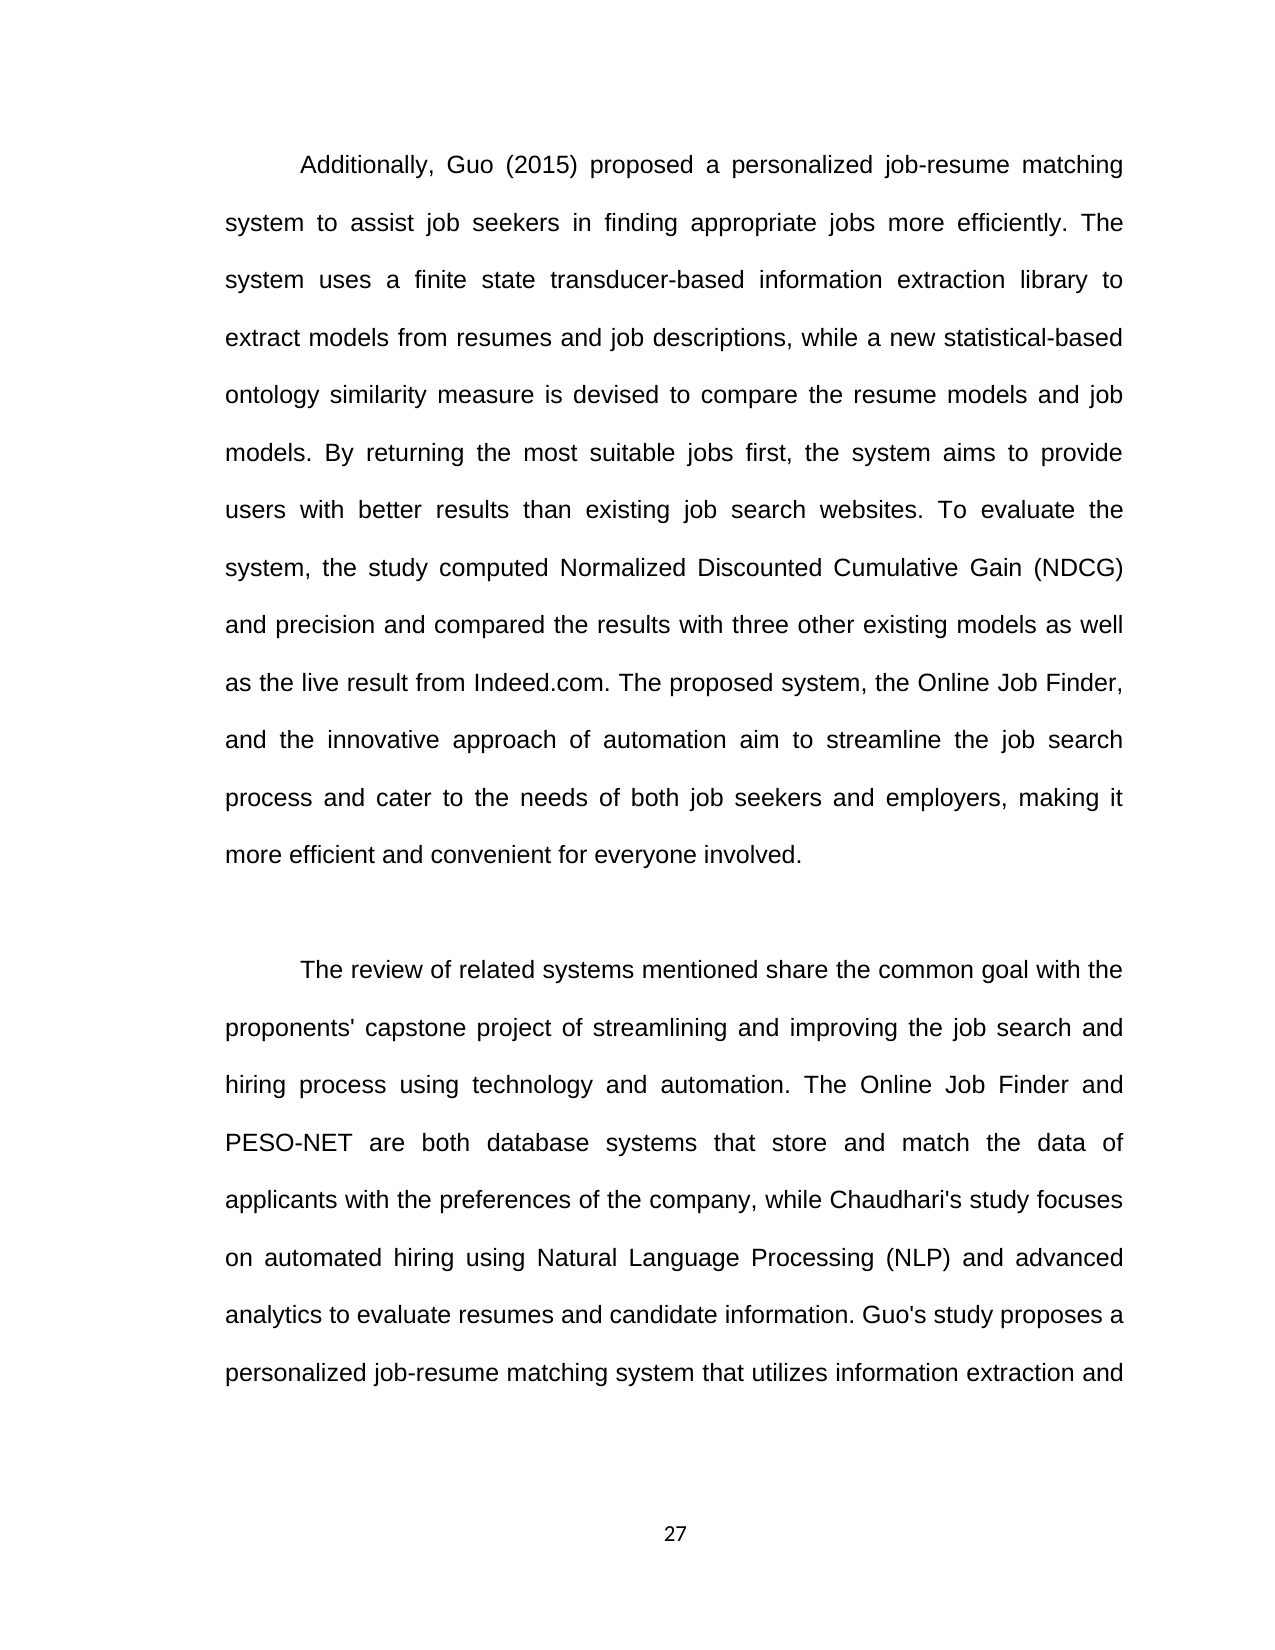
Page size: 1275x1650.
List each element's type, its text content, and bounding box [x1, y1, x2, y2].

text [225, 955, 1125, 1386]
text Additionally, Guo (2015) proposed a personalized job-resume matching system to assist job seekers in finding appropriate jobs more efficiently. The system uses a finite state transducer-based information extraction library to extract models from resumes and job descriptions, while a new statistical-based ontology similarity measure is devised to compare the resume models and job models. By returning the most suitable jobs first, the system aims to provide users with better results than existing job search websites. To evaluate the system, the study computed Normalized Discounted Cumulative Gain (NDCG) and precision and compared the results with three other existing models as well as the live result from Indeed.com. The proposed system, the Online Job Finder, and the innovative approach of automation aim to streamline the job search process and cater to the needs of both job seekers and employers, making it more efficient and convenient for everyone involved. [225, 150, 1125, 869]
